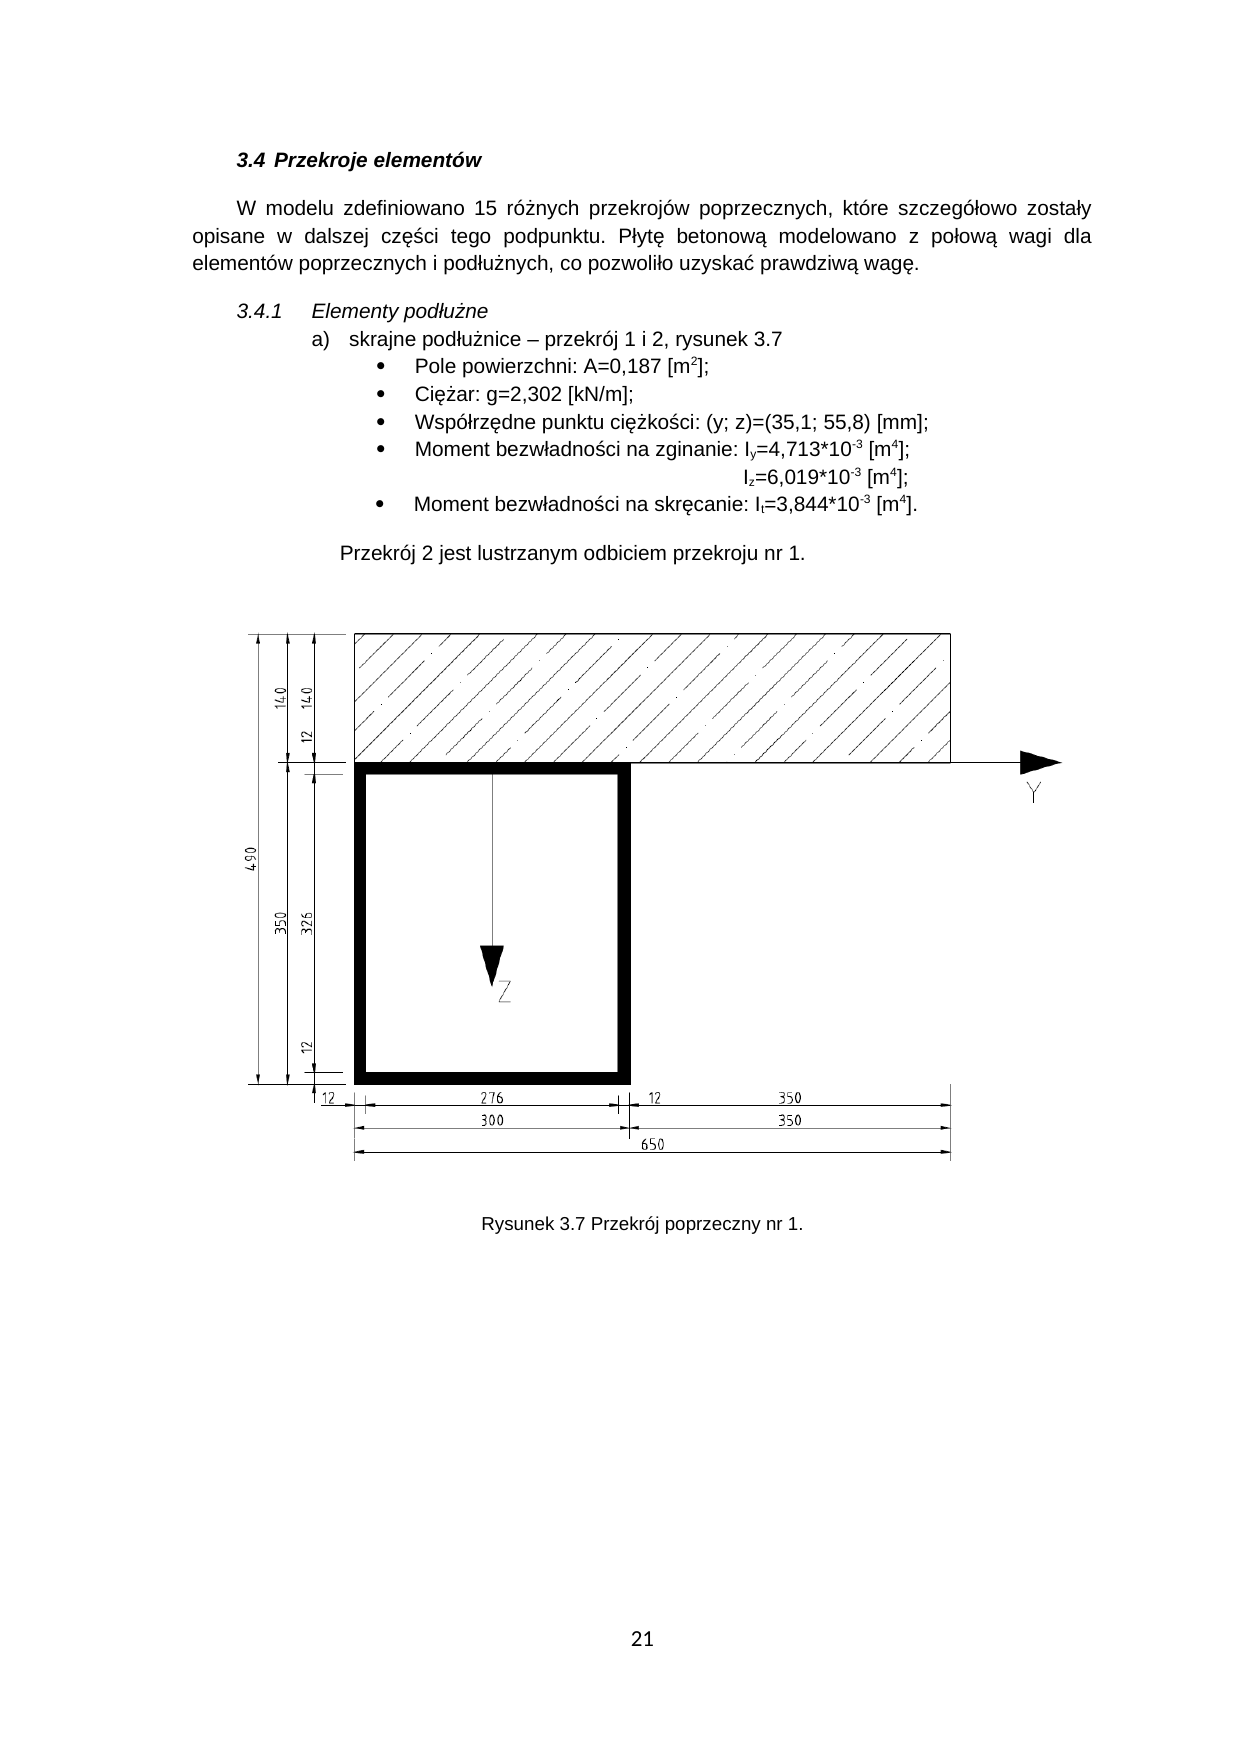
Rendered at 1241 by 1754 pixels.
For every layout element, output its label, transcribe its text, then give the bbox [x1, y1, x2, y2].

list Moment bezwładności na zginanie: Iy=4,713*10-3 [m4]; [377, 437, 1092, 461]
list Iz=6,019*10-3 [m4]; [708, 465, 1092, 489]
list Moment bezwładności na skręcanie: It=3,844*10-3 [m4]. [376, 492, 1092, 516]
text Przekrój 2 jest lustrzanym odbiciem przekroju nr 1. [339, 541, 1092, 565]
text W modelu zdefiniowano 15 różnych przekrojów poprzecznych, które szczegółowo zostały opisane w dalszej części tego podpunktu. Płytę betonową modelowano z połową wagi dla elementów poprzecznych i podłużnych, co pozwoliło uzyskać prawdziwą wagę. [192, 196, 1092, 275]
list skrajne podłużnice – przekrój 1 i 2, rysunek 3.7 [311, 327, 1092, 351]
list Elementy podłużne [236, 299, 1092, 323]
list Ciężar: g=2,302 [kN/m]; [377, 382, 1092, 406]
picture [192, 589, 1093, 1189]
text Rysunek 3.7 Przekrój poprzeczny nr 1. [192, 1213, 1092, 1235]
list Pole powierzchni: A=0,187 [m2]; [377, 354, 1092, 378]
list Przekroje elementów [236, 148, 1092, 172]
list Współrzędne punktu ciężkości: (y; z)=(35,1; 55,8) [mm]; [377, 409, 1092, 434]
